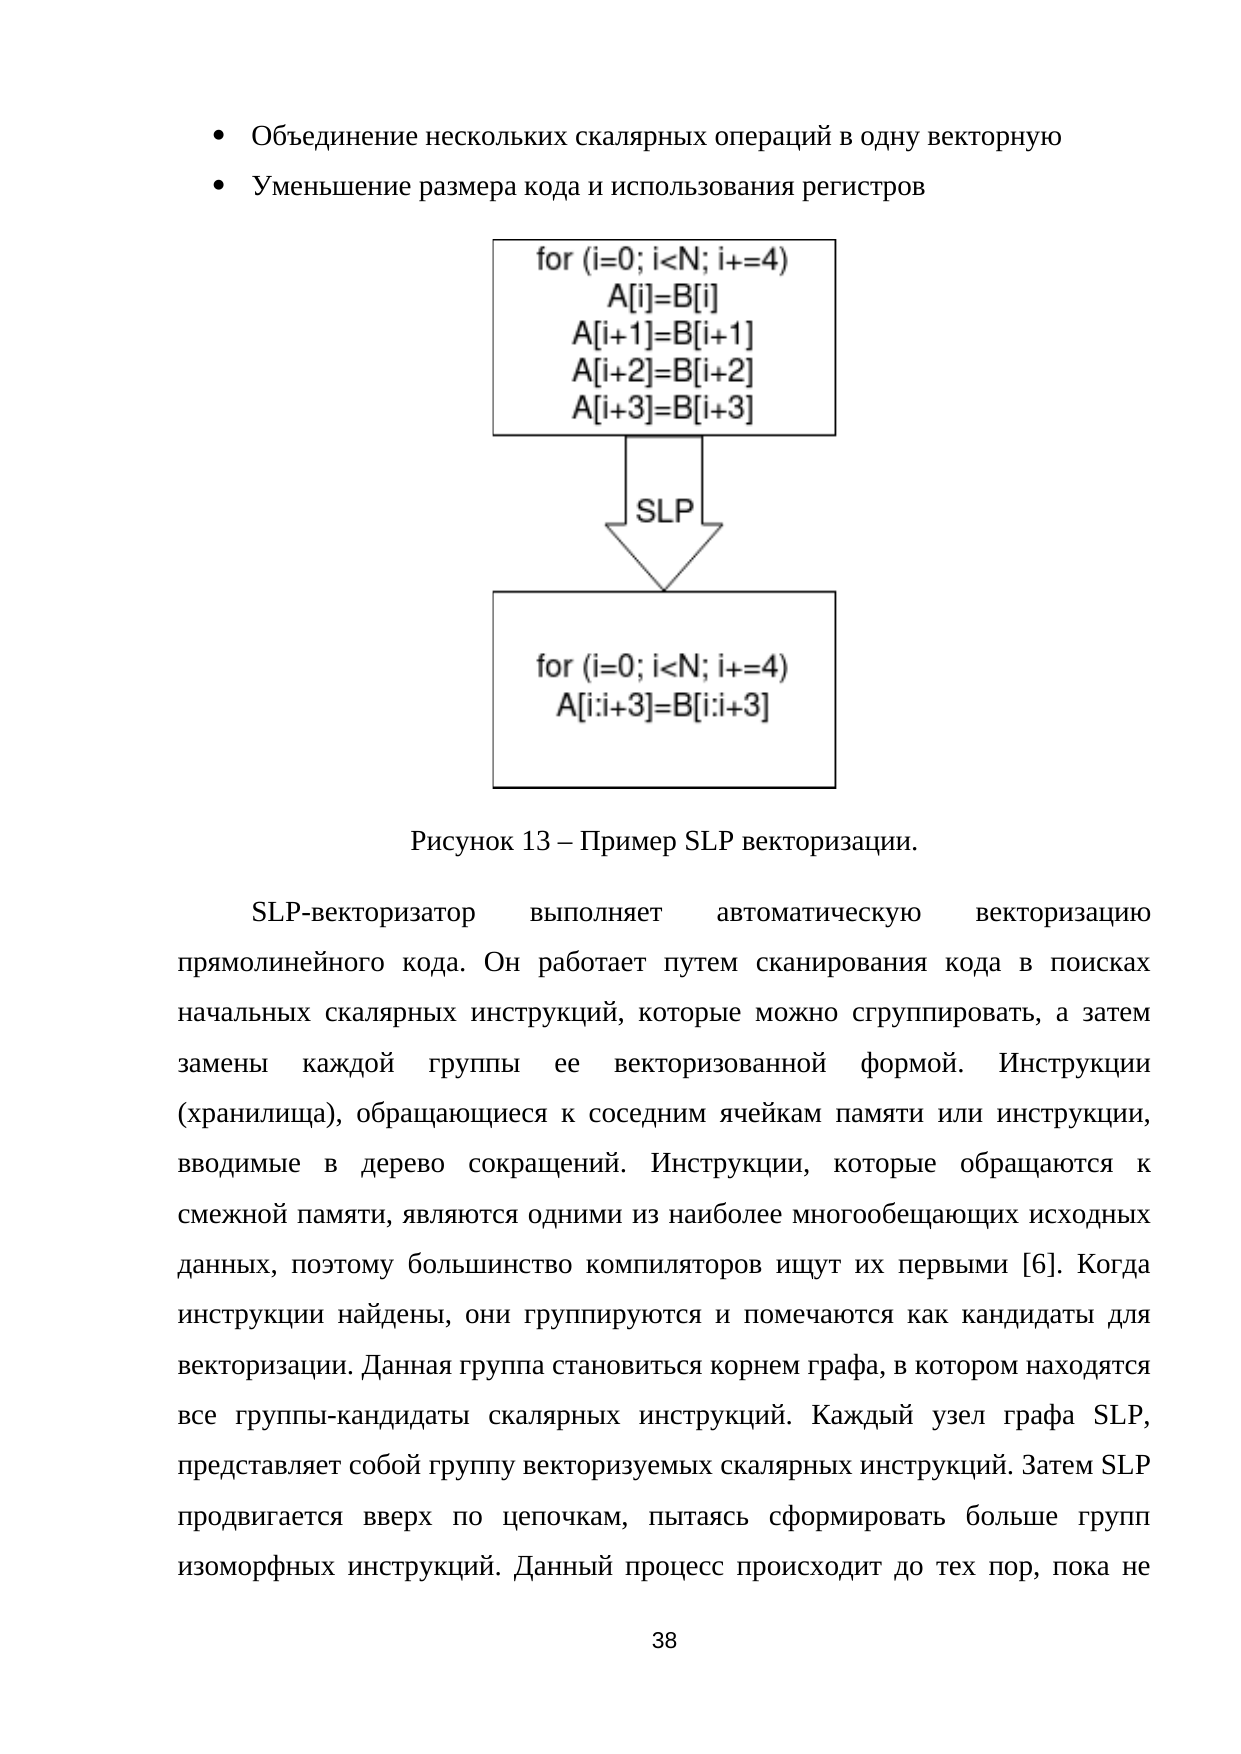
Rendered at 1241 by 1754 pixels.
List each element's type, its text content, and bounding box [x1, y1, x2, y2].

list Уменьшение размера кода и использования регистров [213, 168, 1152, 202]
text Рисунок 13 – Пример SLP векторизации. [177, 823, 1152, 856]
list Объединение нескольких скалярных операций в одну векторную [213, 118, 1152, 152]
picture [492, 239, 837, 789]
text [177, 894, 1152, 1582]
